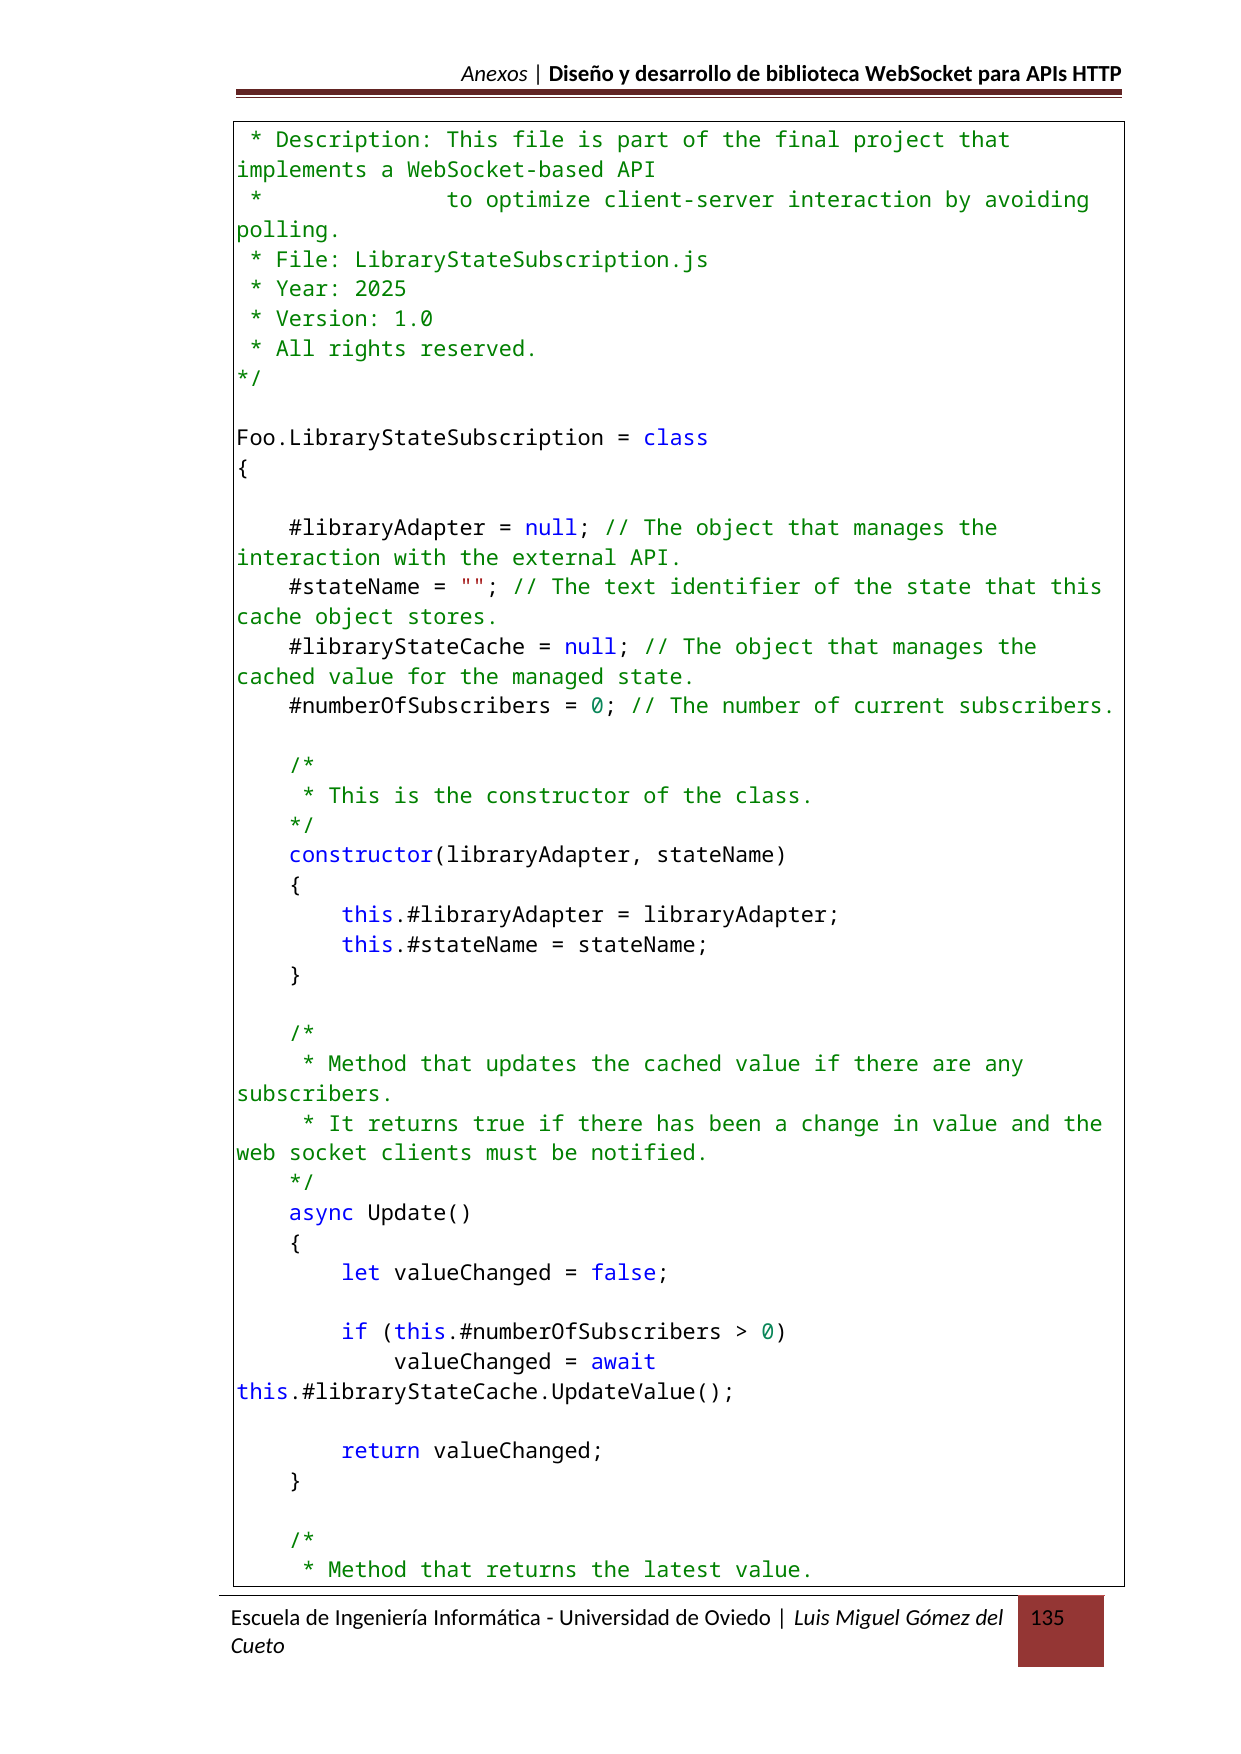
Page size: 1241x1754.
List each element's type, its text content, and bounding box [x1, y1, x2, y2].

text #libraryAdapter = null; // The object that manages the interaction with the external API. [236, 512, 1122, 571]
text } [236, 1465, 1122, 1495]
text { [236, 869, 1122, 899]
text * Method that returns the latest value. [234, 1551, 1124, 1586]
text this.#libraryAdapter = libraryAdapter; [236, 899, 1122, 929]
text * to optimize client-server interaction by avoiding polling. [236, 184, 1122, 243]
text * Year: 2025 [236, 273, 1122, 303]
text * All rights reserved. [236, 333, 1122, 363]
text let valueChanged = false; [236, 1256, 1122, 1286]
text /* [236, 1524, 1122, 1551]
text return valueChanged; [236, 1435, 1122, 1465]
text * Description: This file is part of the final project that implements a WebSocket-based API [234, 122, 1124, 184]
text { [236, 1227, 1122, 1256]
text #libraryStateCache = null; // The object that manages the cached value for the managed state. [236, 631, 1122, 690]
text * File: LibraryStateSubscription.js [236, 243, 1122, 273]
text valueChanged = await this.#libraryStateCache.UpdateValue(); [236, 1346, 1122, 1405]
text */ [236, 1167, 1122, 1197]
text * Version: 1.0 [236, 303, 1122, 333]
text constructor(libraryAdapter, stateName) [236, 839, 1122, 869]
text async Update() [236, 1197, 1122, 1227]
text } [236, 958, 1122, 988]
text */ [236, 363, 1122, 392]
text #numberOfSubscribers = 0; // The number of current subscribers. [236, 690, 1122, 720]
text this.#stateName = stateName; [236, 929, 1122, 958]
text * This is the constructor of the class. [236, 780, 1122, 809]
text /* [236, 750, 1122, 780]
text * Method that updates the cached value if there are any subscribers. [236, 1048, 1122, 1107]
text /* [236, 1018, 1122, 1048]
text Foo.LibraryStateSubscription = class [236, 422, 1122, 452]
text */ [236, 809, 1122, 839]
text if (this.#numberOfSubscribers > 0) [236, 1316, 1122, 1346]
text #stateName = ""; // The text identifier of the state that this cache object stores. [236, 571, 1122, 631]
text * It returns true if there has been a change in value and the web socket clients must be notified. [236, 1107, 1122, 1167]
text { [236, 452, 1122, 482]
